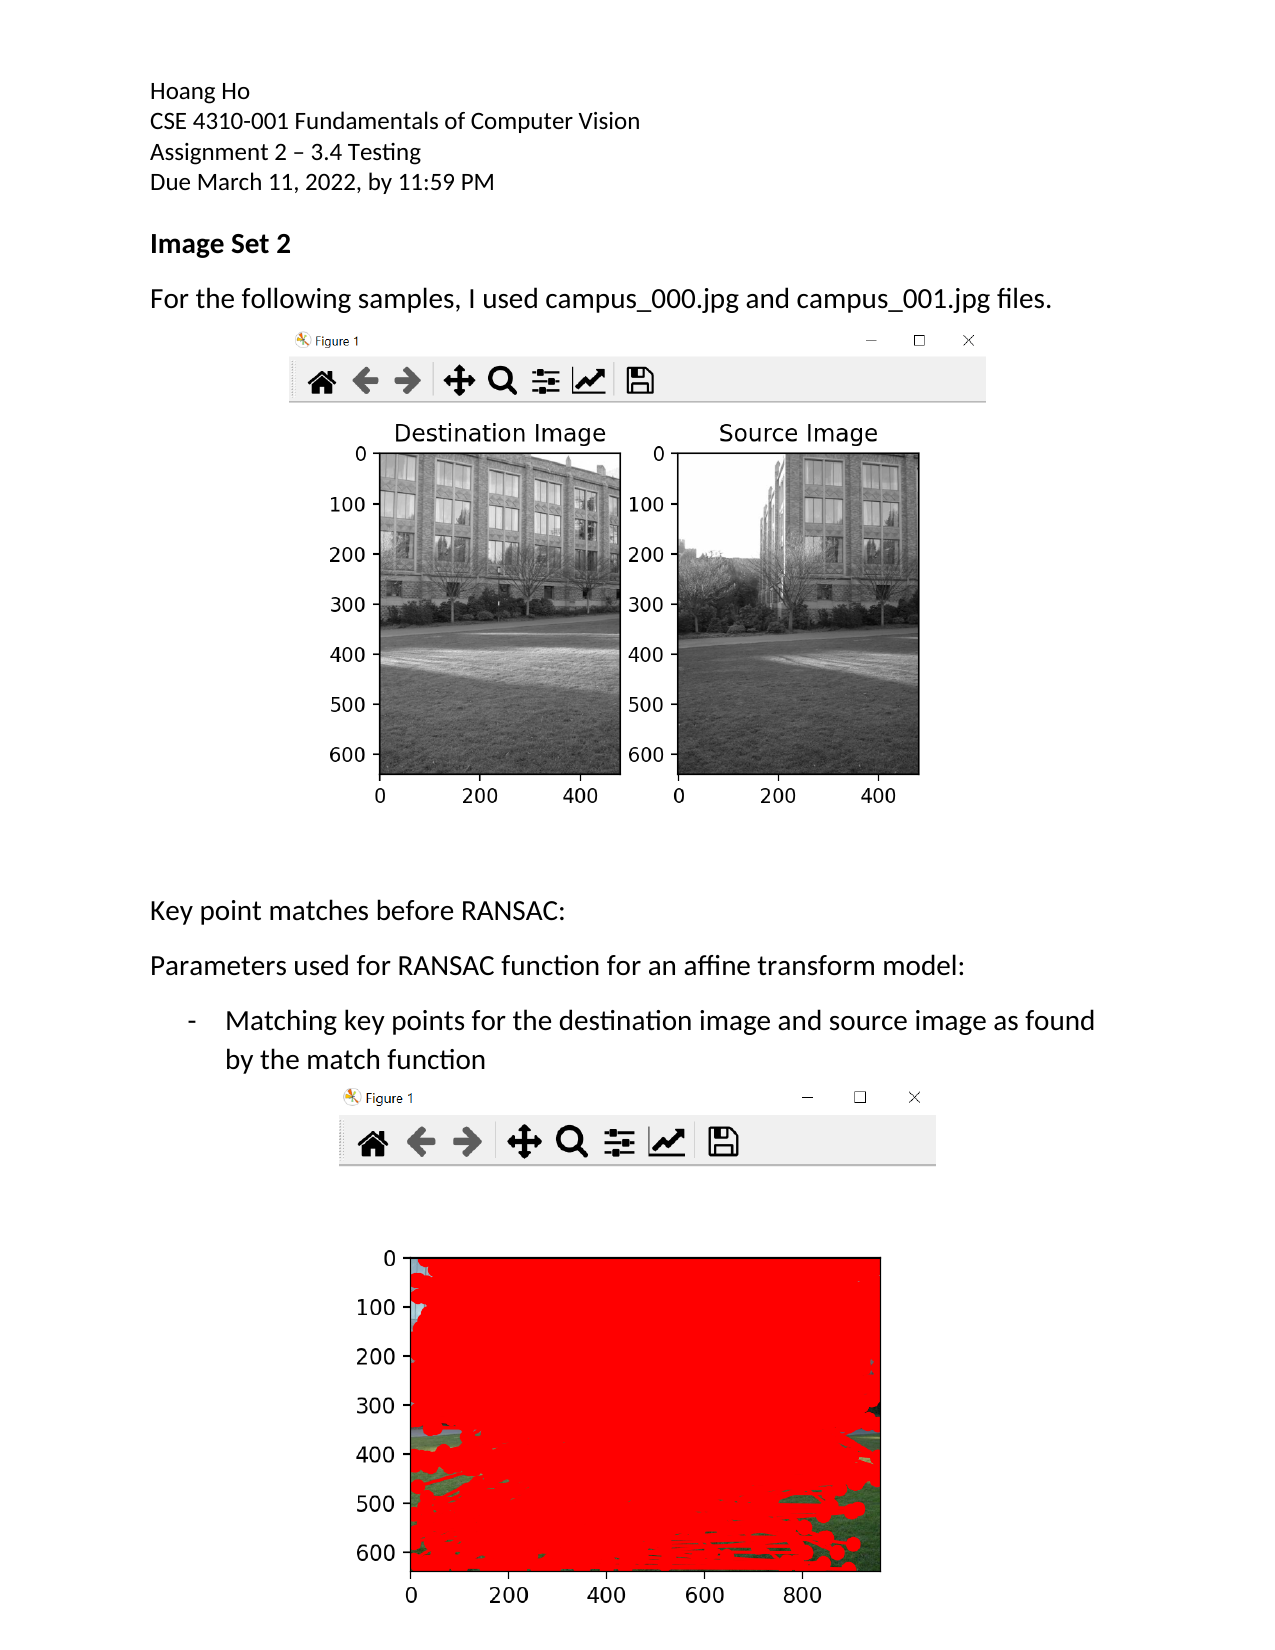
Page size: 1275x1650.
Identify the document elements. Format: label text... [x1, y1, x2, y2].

picture [289, 325, 986, 815]
text Key point matches before RANSAC: [150, 892, 1125, 928]
text Image Set 2 [150, 225, 1125, 261]
text Parameters used for RANSAC function for an affine transform model: [150, 947, 1125, 983]
list Matching key points for the destination image and source image as found by the match function [187, 1002, 1125, 1076]
text For the following samples, I used campus_000.jpg and campus_001.jpg files. [150, 280, 1125, 316]
picture [339, 1086, 936, 1650]
